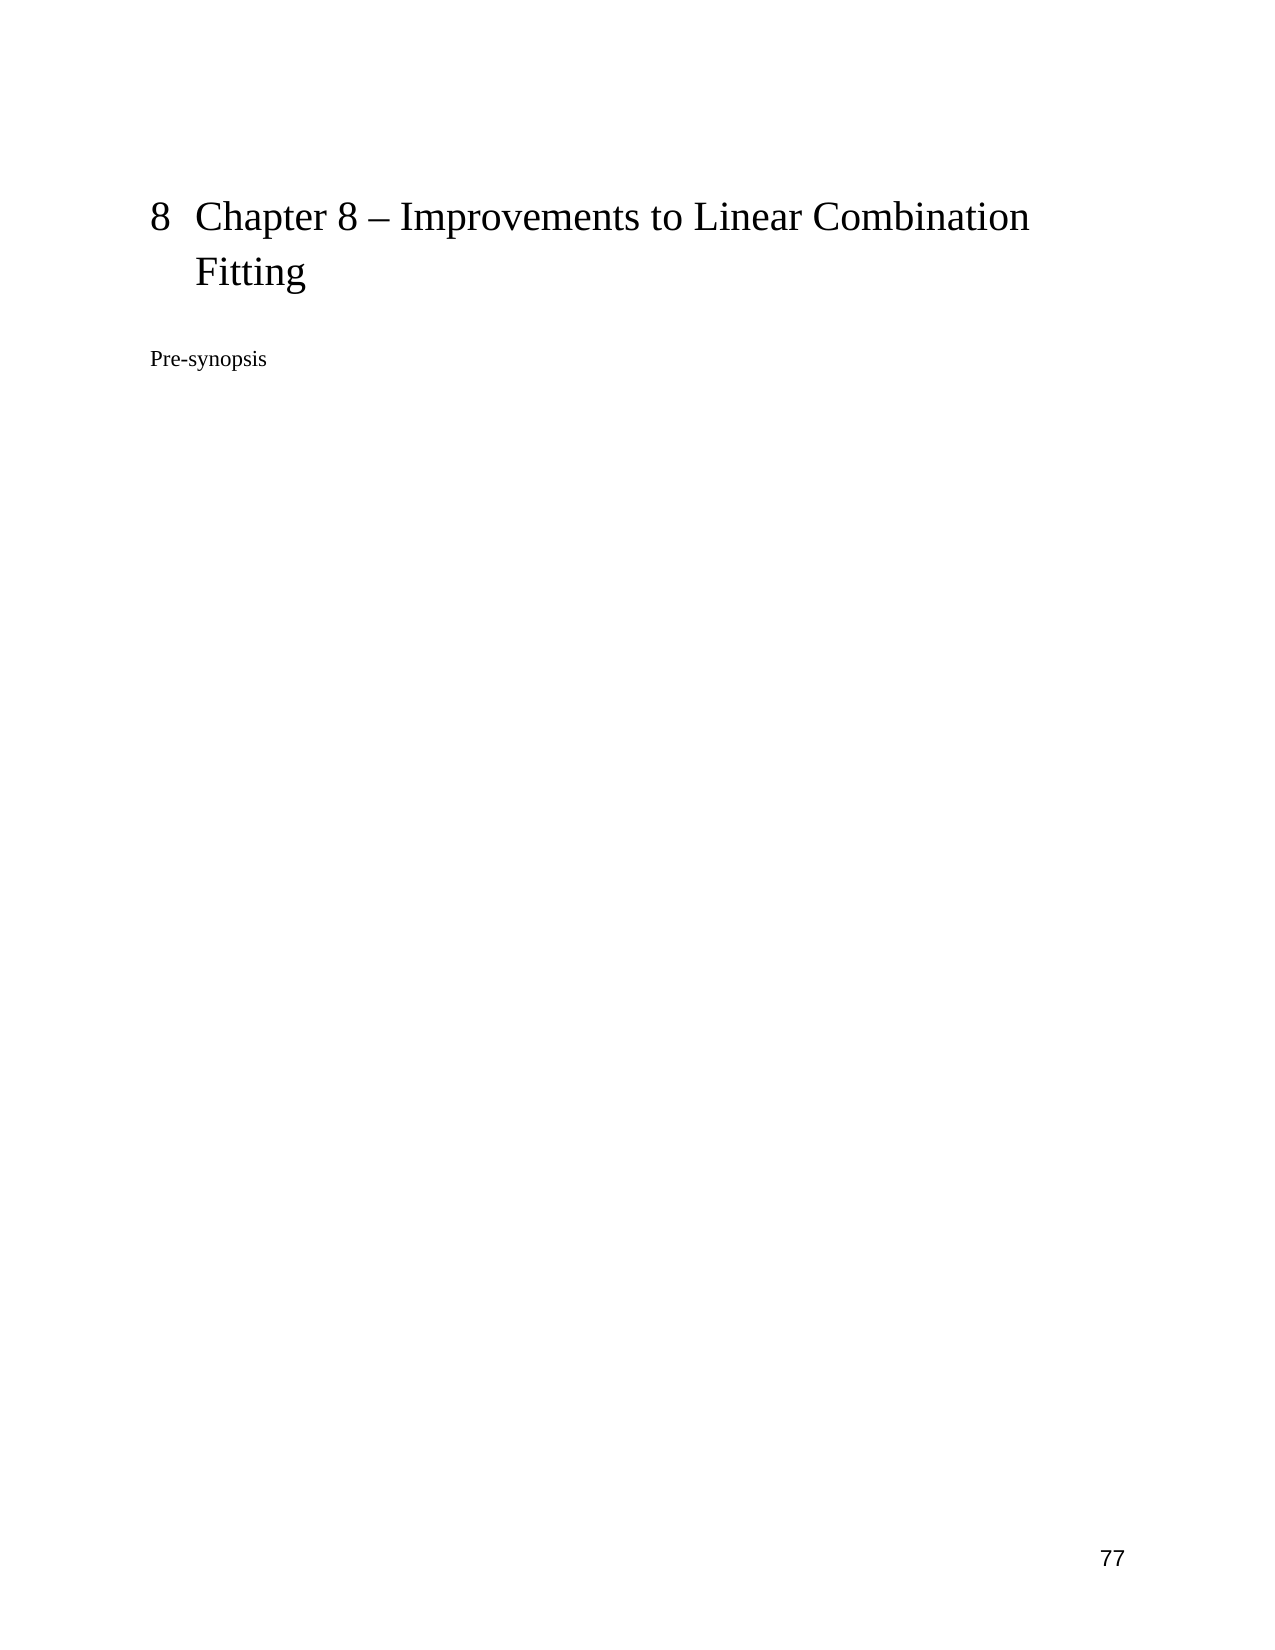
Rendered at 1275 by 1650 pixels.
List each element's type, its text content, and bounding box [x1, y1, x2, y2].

text Pre-synopsis [150, 344, 1125, 371]
subtitle Chapter 8 – Improvements to Linear Combination Fitting [150, 192, 1125, 295]
